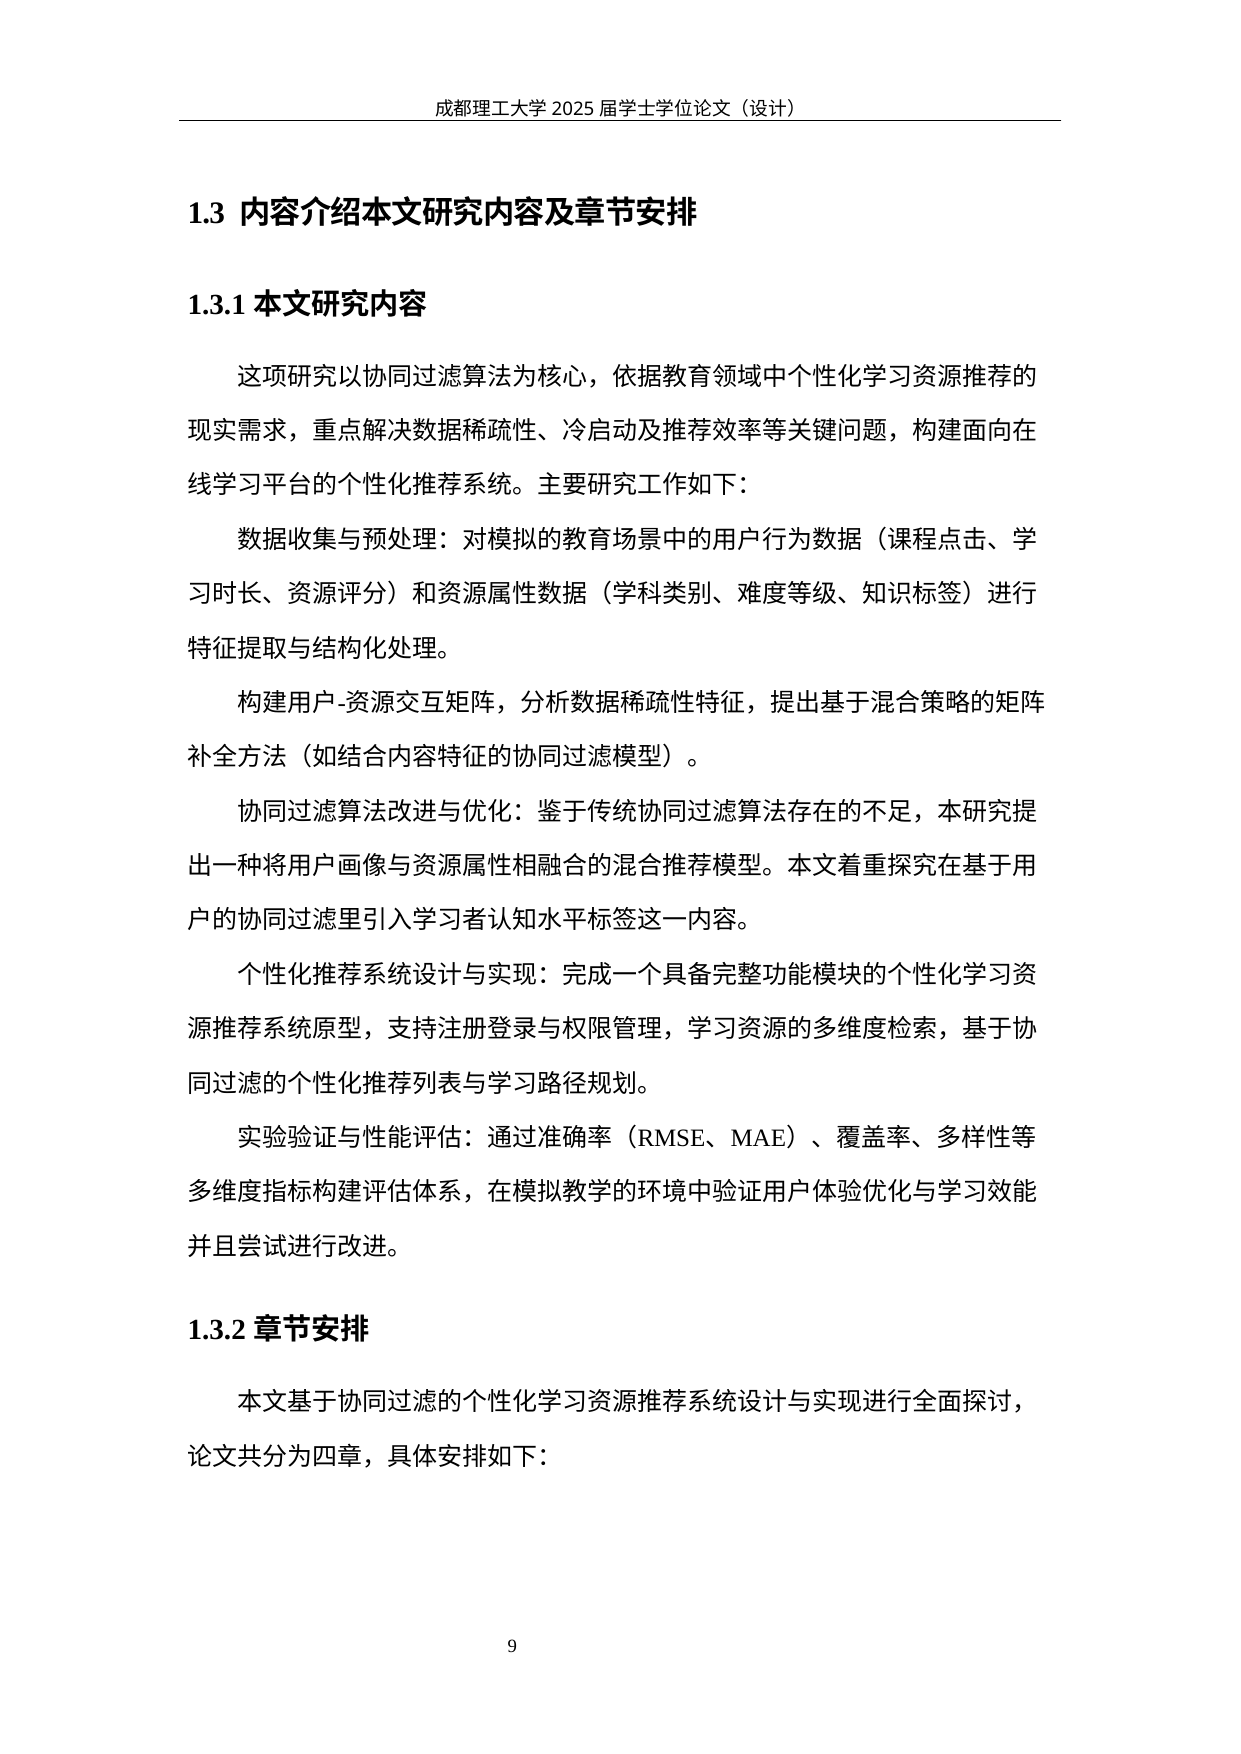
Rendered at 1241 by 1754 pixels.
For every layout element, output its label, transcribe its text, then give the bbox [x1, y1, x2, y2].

subtitle 1.3.2 章节安排 [187, 1306, 1053, 1348]
text 本文基于协同过滤的个性化学习资源推荐系统设计与实现进行全面探讨，论文共分为四章，具体安排如下： [187, 1382, 1053, 1472]
text 协同过滤算法改进与优化：鉴于传统协同过滤算法存在的不足，本研究提出一种将用户画像与资源属性相融合的混合推荐模型。本文着重探究在基于用户的协同过滤里引入学习者认知水平标签这一内容。 [187, 791, 1053, 936]
text 构建用户-资源交互矩阵，分析数据稀疏性特征，提出基于混合策略的矩阵补全方法（如结合内容特征的协同过滤模型）。 [187, 682, 1053, 773]
subtitle 1.3 内容介绍本文研究内容及章节安排 [187, 187, 1053, 233]
text 数据收集与预处理：对模拟的教育场景中的用户行为数据（课程点击、学习时长、资源评分）和资源属性数据（学科类别、难度等级、知识标签）进行特征提取与结构化处理。 [187, 519, 1053, 664]
text 个性化推荐系统设计与实现：完成一个具备完整功能模块的个性化学习资源推荐系统原型，支持注册登录与权限管理，学习资源的多维度检索，基于协同过滤的个性化推荐列表与学习路径规划。 [187, 954, 1053, 1099]
subtitle 1.3.1 本文研究内容 [187, 280, 1053, 323]
text 实验验证与性能评估：通过准确率（RMSE、MAE）、覆盖率、多样性等多维度指标构建评估体系，在模拟教学的环境中验证用户体验优化与学习效能并且尝试进行改进。 [187, 1117, 1053, 1262]
text 这项研究以协同过滤算法为核心，依据教育领域中个性化学习资源推荐的现实需求，重点解决数据稀疏性、冷启动及推荐效率等关键问题，构建面向在线学习平台的个性化推荐系统。主要研究工作如下： [187, 356, 1053, 501]
